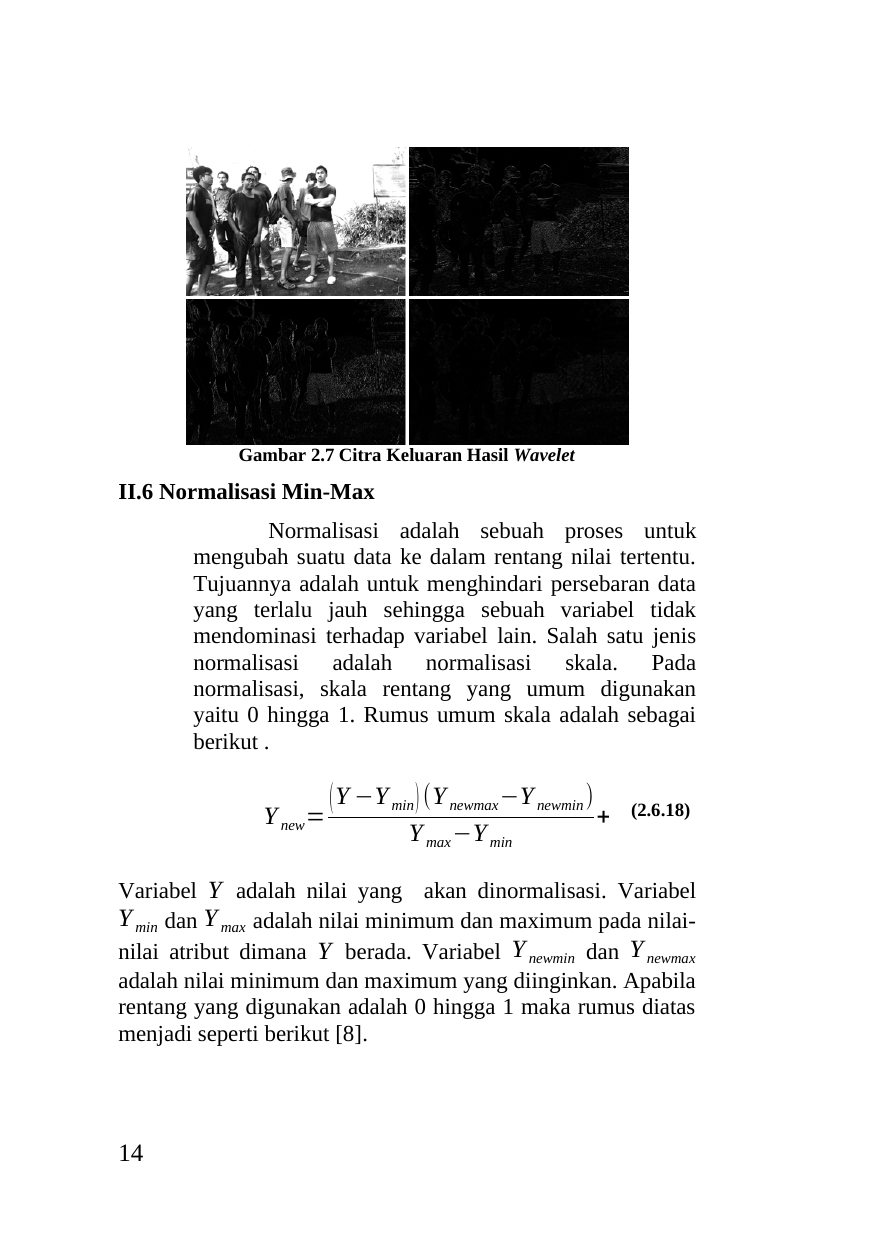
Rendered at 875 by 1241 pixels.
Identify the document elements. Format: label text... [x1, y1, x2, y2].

text Gambar 2.7 Citra Keluaran Hasil Wavelet [118, 444, 697, 466]
table_header [102, 781, 608, 850]
text Normalisasi adalah sebuah proses untuk mengubah suatu data ke dalam rentang nilai tertentu. Tujuannya adalah untuk menghindari persebaran data yang terlalu jauh sehingga sebuah variabel tidak mendominasi terhadap variabel lain. Salah satu jenis normalisasi adalah normalisasi skala. Pada normalisasi, skala rentang yang umum digunakan yaitu 0 hingga 1. Rumus umum skala adalah sebagai berikut . [193, 517, 697, 754]
subtitle Normalisasi Min-Max [118, 478, 697, 504]
text Variabel adalah nilai yang akan dinormalisasi. Variabel dan adalah nilai minimum dan maximum pada nilai-nilai atribut dimana berada. Variabel dan adalah nilai minimum dan maximum yang diinginkan. Apabila rentang yang digunakan adalah 0 hingga 1 maka rumus diatas menjadi seperti berikut . [118, 877, 697, 1046]
picture [186, 147, 629, 445]
